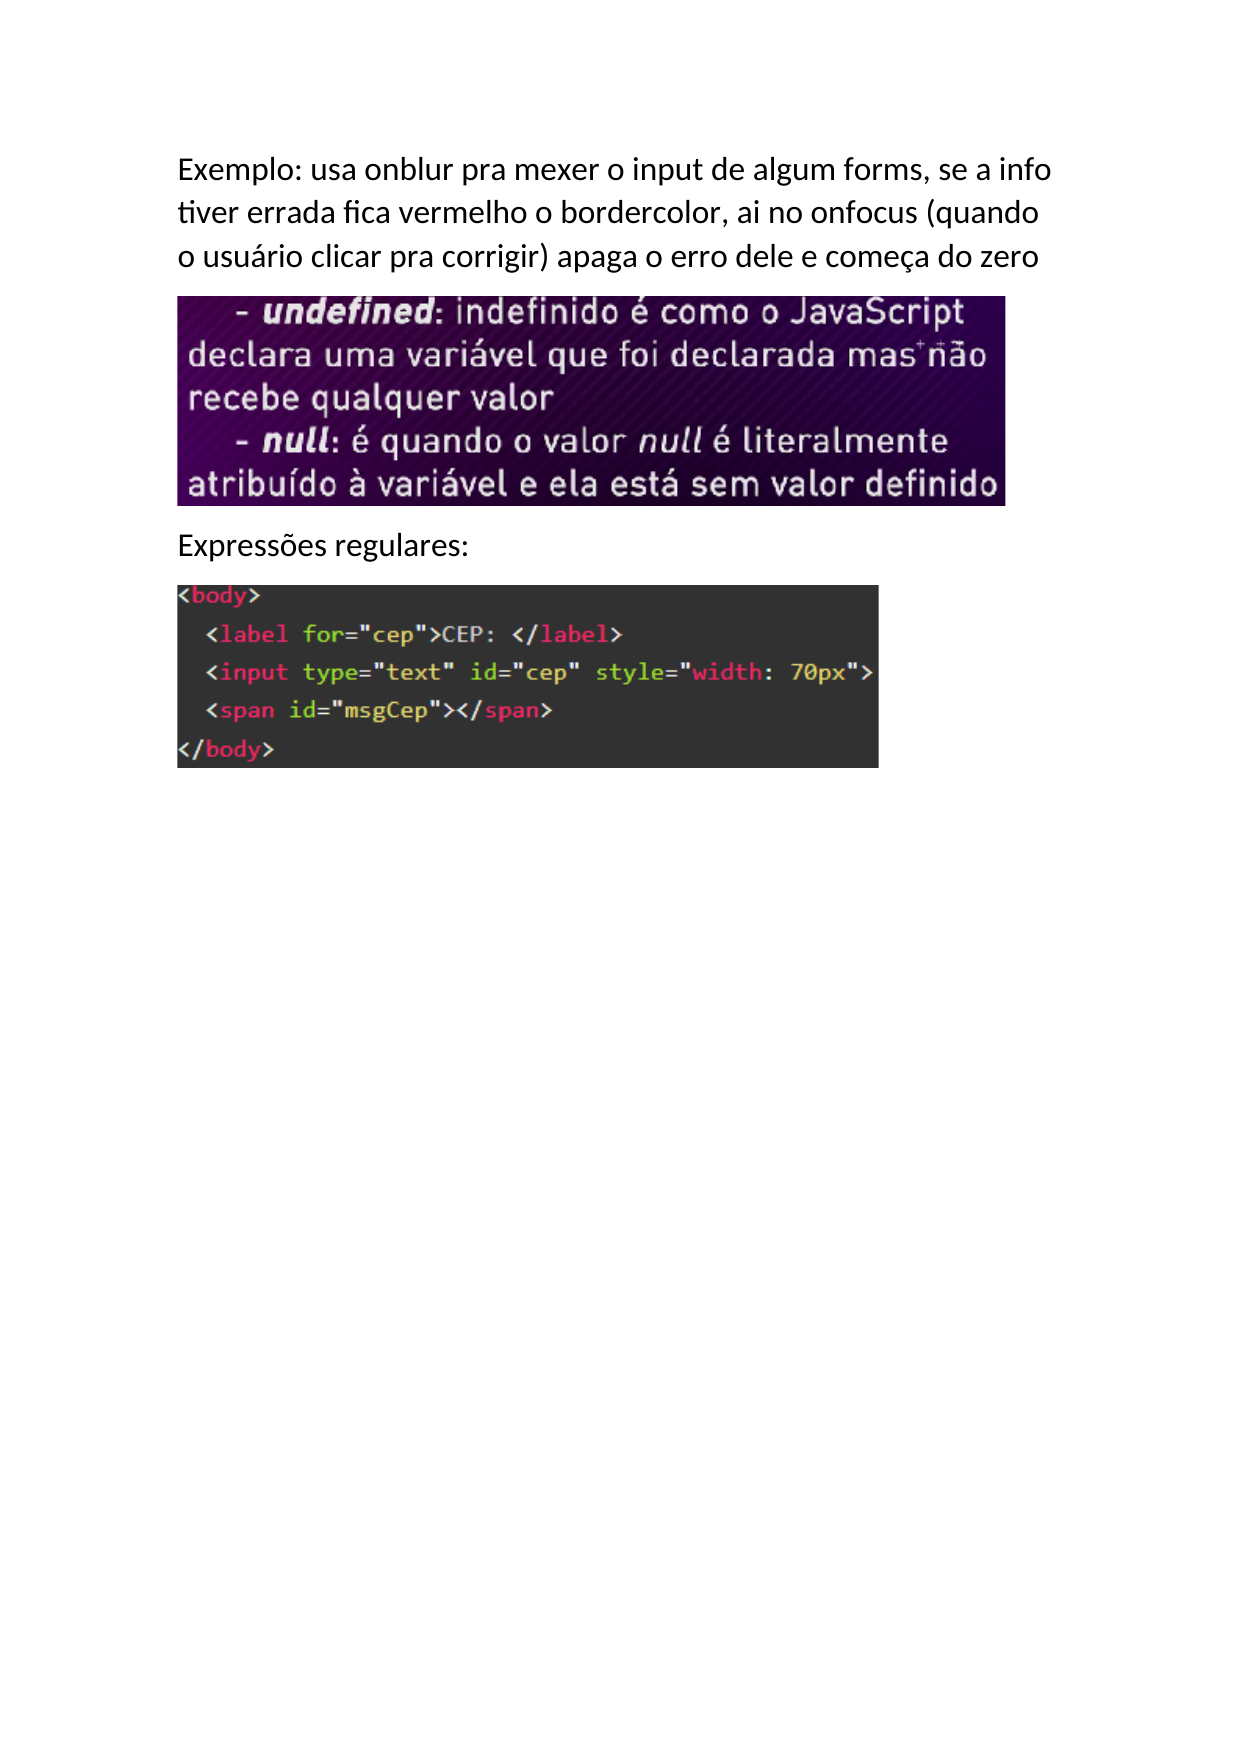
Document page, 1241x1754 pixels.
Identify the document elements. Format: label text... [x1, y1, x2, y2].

picture [177, 585, 879, 768]
text Exemplo: usa onblur pra mexer o input de algum forms, se a info tiver errada fica vermelho o bordercolor, ai no onfocus (quando o usuário clicar pra corrigir) apaga o erro dele e começa do zero [177, 148, 1063, 276]
picture [177, 296, 1006, 506]
text Expressões regulares: [177, 524, 1063, 565]
